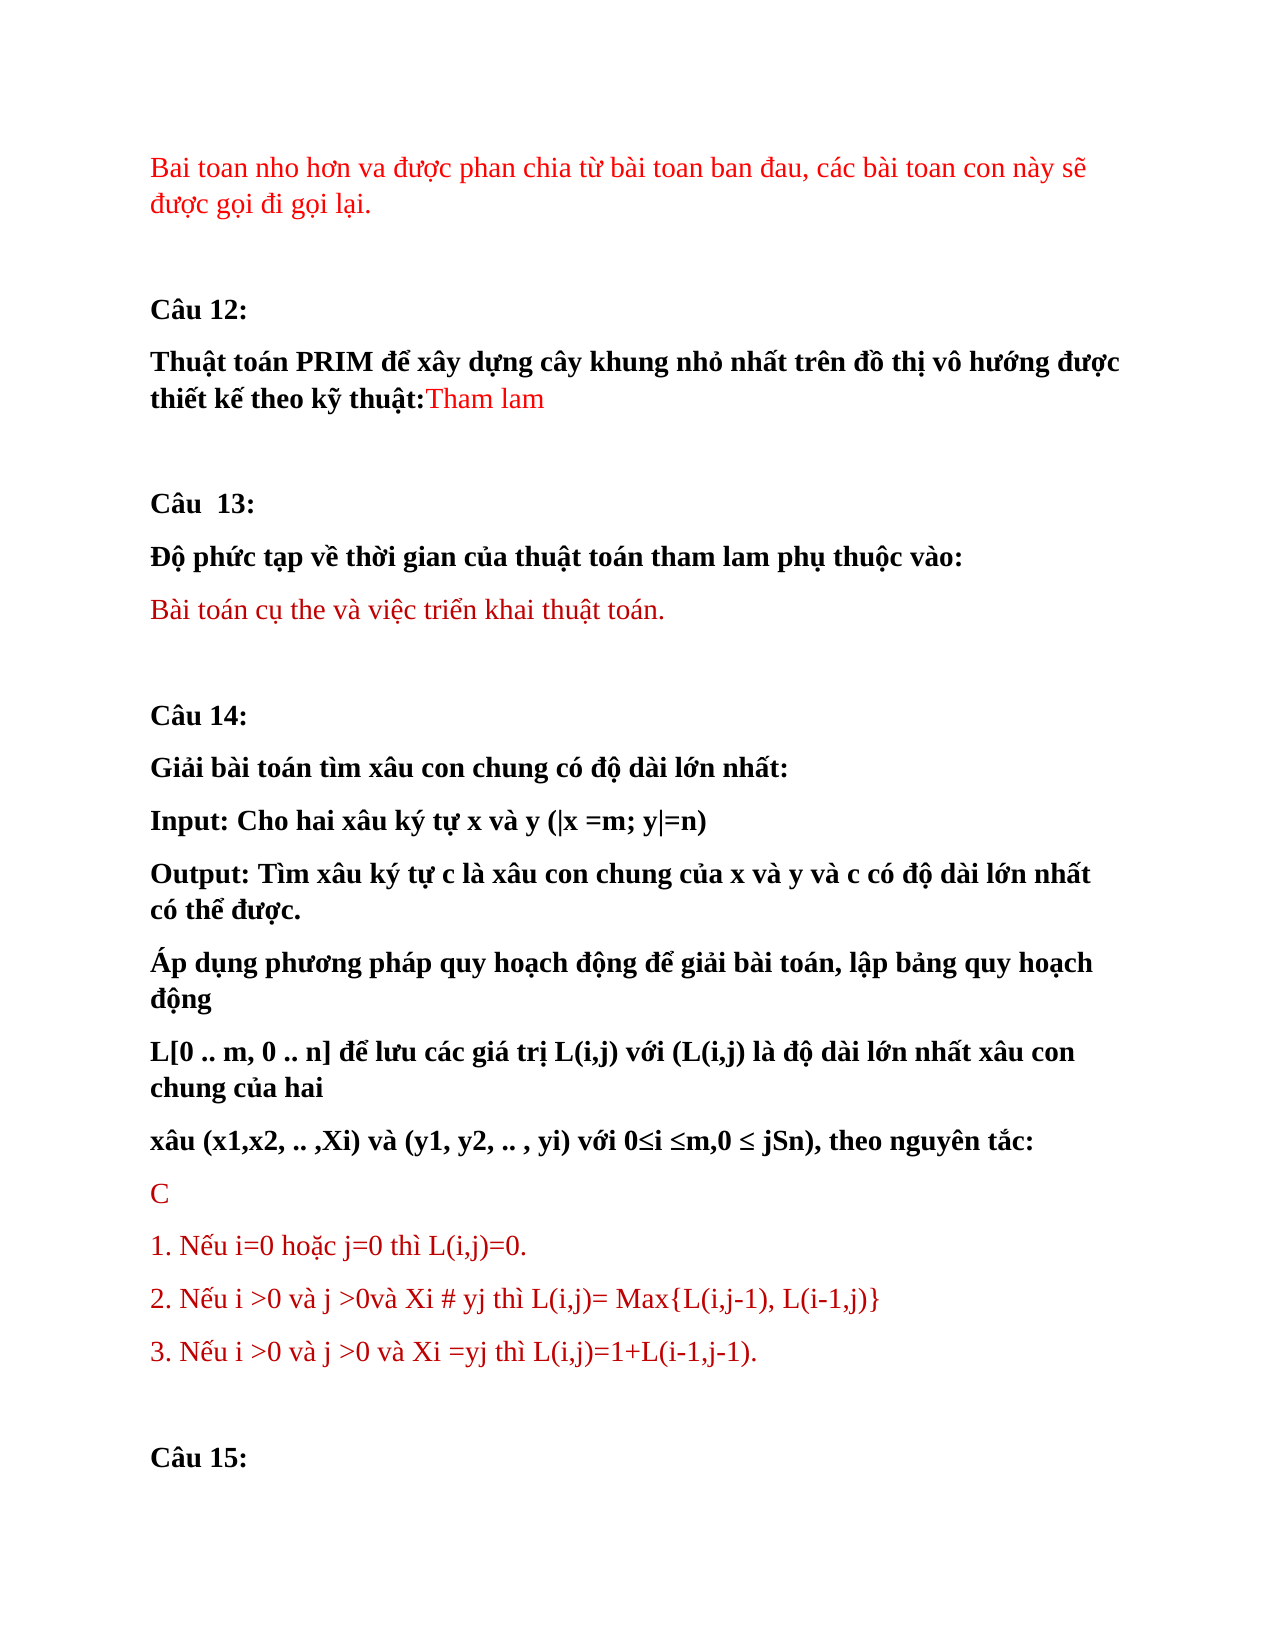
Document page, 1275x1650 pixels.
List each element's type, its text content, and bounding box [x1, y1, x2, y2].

text 1. Nếu i=0 hoặc j=0 thì L(i,j)=0. [150, 1228, 1125, 1262]
text Thuật toán PRIM để xây dựng cây khung nhỏ nhất trên đồ thị vô hướng được thiết kế theo kỹ thuật:Tham lam [150, 344, 1125, 414]
text Bài toán cụ the và việc triển khai thuật toán. [150, 592, 1125, 626]
text Câu 12: [150, 292, 1125, 325]
text Giải bài toán tìm xâu con chung có độ dài lớn nhất: [150, 750, 1125, 784]
text Bai toan nho hơn va được phan chia từ bài toan ban đau, các bài toan con này sẽ được gọi đi gọi lại. [150, 150, 1125, 220]
text xâu (x1,x2, .. ,Xi) và (y1, y2, .. , yi) với 0≤i ≤m,0 ≤ jSn), theo nguyên tắc: [150, 1123, 1125, 1156]
text Áp dụng phương pháp quy hoạch động để giải bài toán, lập bảng quy hoạch động [150, 945, 1125, 1015]
text L[0 .. m, 0 .. n] để lưu các giá trị L(i,j) với (L(i,j) là độ dài lớn nhất xâu con chung của hai [150, 1034, 1125, 1104]
text 2. Nếu i >0 và j >0và Xi # yj thì L(i,j)= Max{L(i,j-1), L(i-1,j)} [150, 1281, 1125, 1315]
text Output: Tìm xâu ký tự c là xâu con chung của x và y và c có độ dài lớn nhất có thể được. [150, 856, 1125, 926]
text Độ phức tạp về thời gian của thuật toán tham lam phụ thuộc vào: [150, 539, 1125, 573]
text Câu 13: [150, 486, 1125, 520]
text Input: Cho hai xâu ký tự x và y (|x =m; y|=n) [150, 803, 1125, 837]
text C [150, 1176, 1125, 1209]
text Câu 15: [150, 1440, 1125, 1473]
text 3. Nếu i >0 và j >0 và Xi =yj thì L(i,j)=1+L(i-1,j-1). [150, 1334, 1125, 1368]
text Câu 14: [150, 698, 1125, 731]
